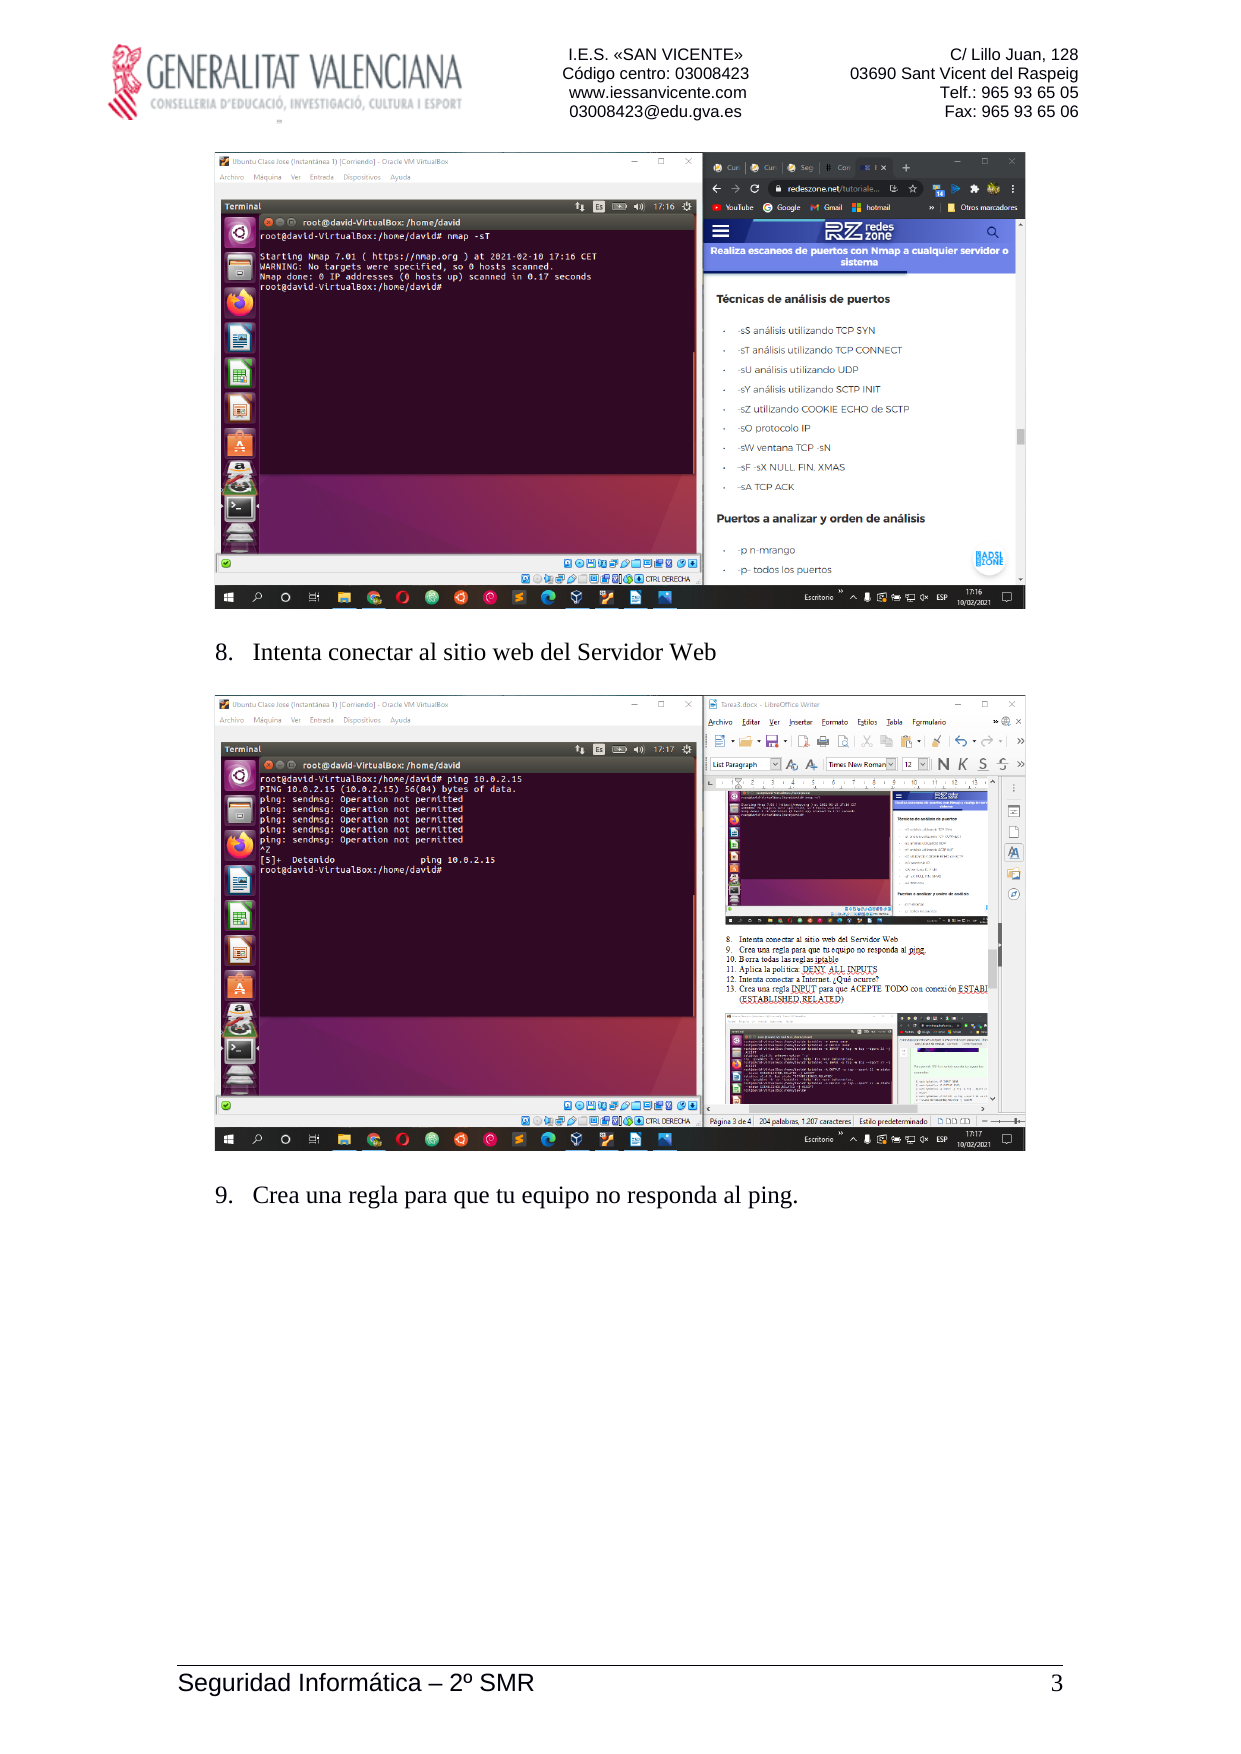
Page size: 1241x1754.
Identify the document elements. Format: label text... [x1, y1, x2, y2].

list Intenta conectar al sitio web del Servidor Web [215, 637, 1063, 666]
picture [87, 44, 472, 124]
picture [214, 695, 1026, 1151]
list Crea una regla para que tu equipo no responda al ping. [215, 1180, 1063, 1208]
picture [214, 152, 1026, 609]
